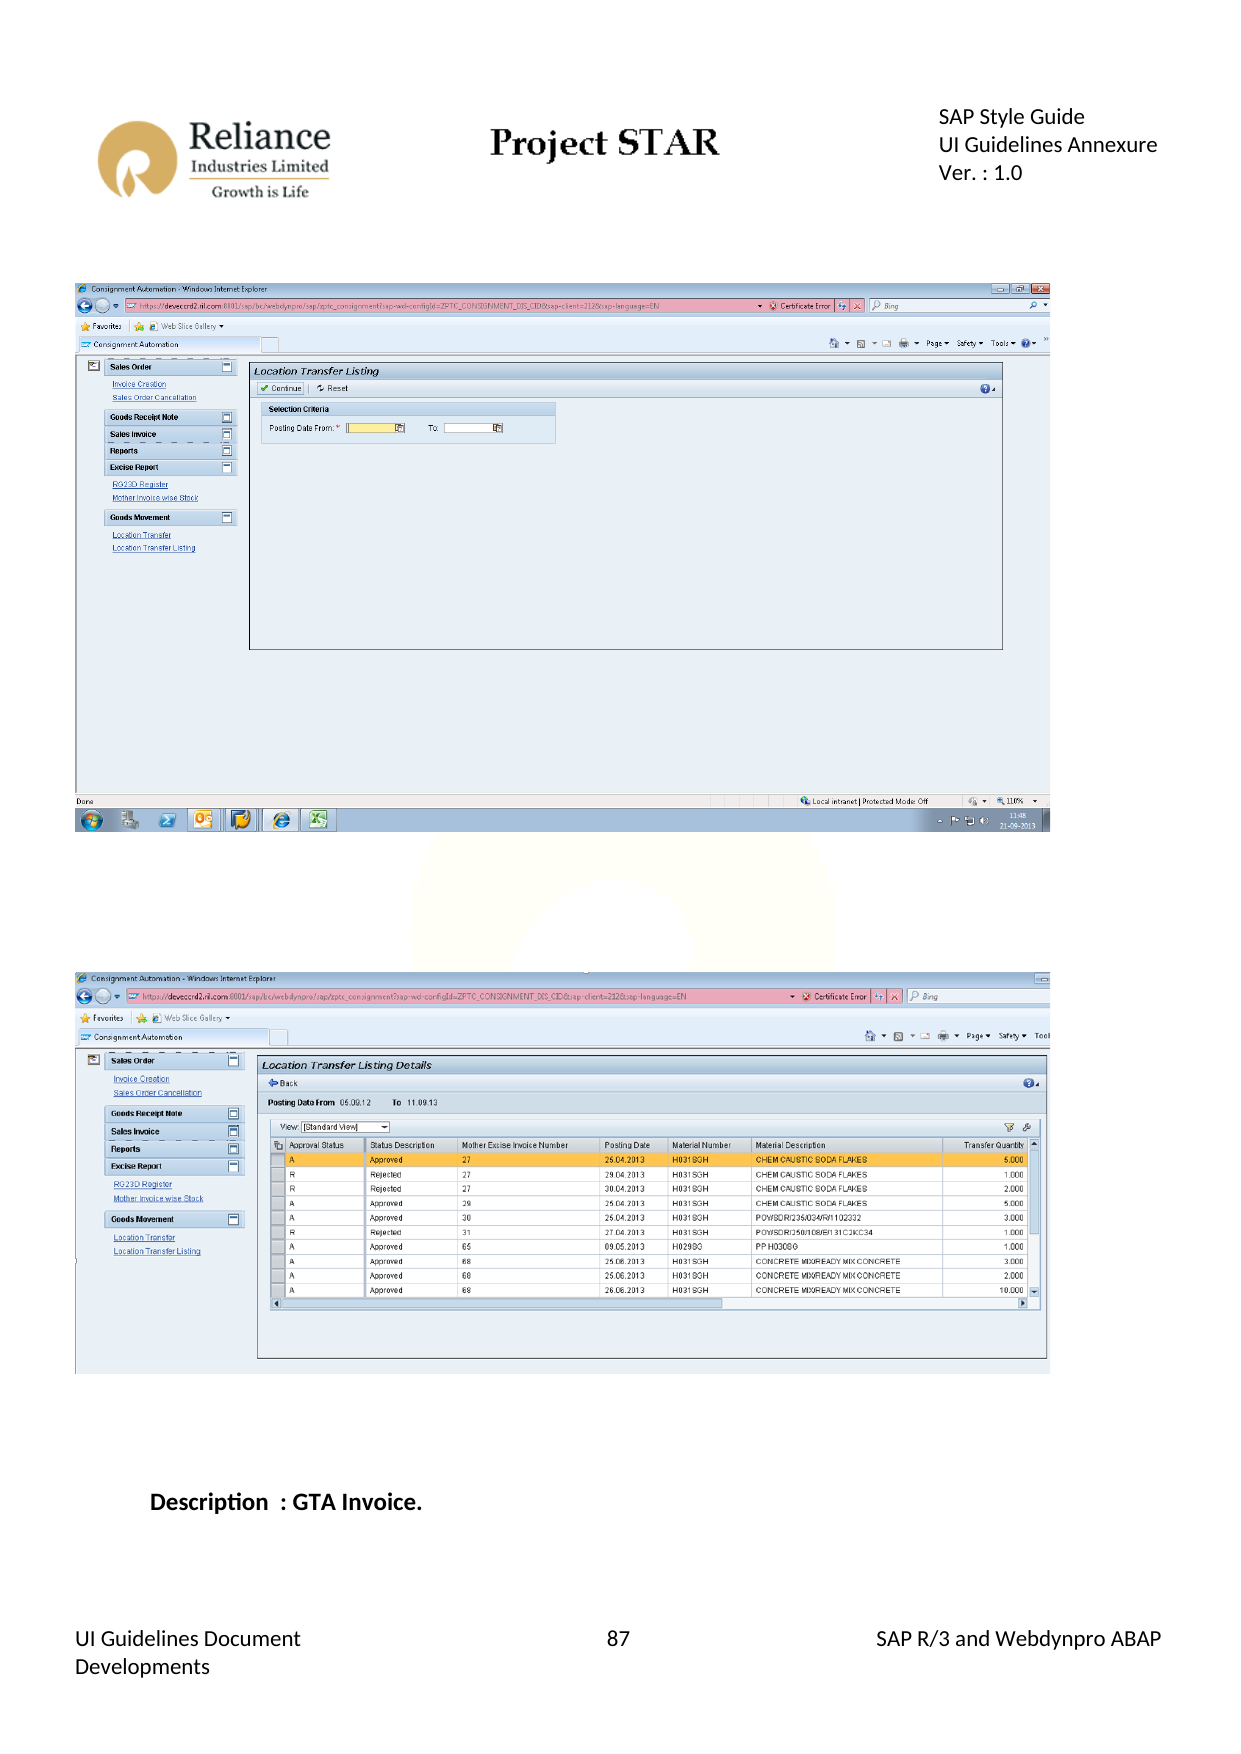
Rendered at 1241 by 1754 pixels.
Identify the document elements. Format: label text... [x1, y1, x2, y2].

picture [88, 101, 342, 203]
list Description : GTA Invoice. [150, 1486, 1165, 1517]
picture [75, 283, 1050, 832]
picture [466, 101, 756, 203]
picture [75, 972, 1050, 1374]
